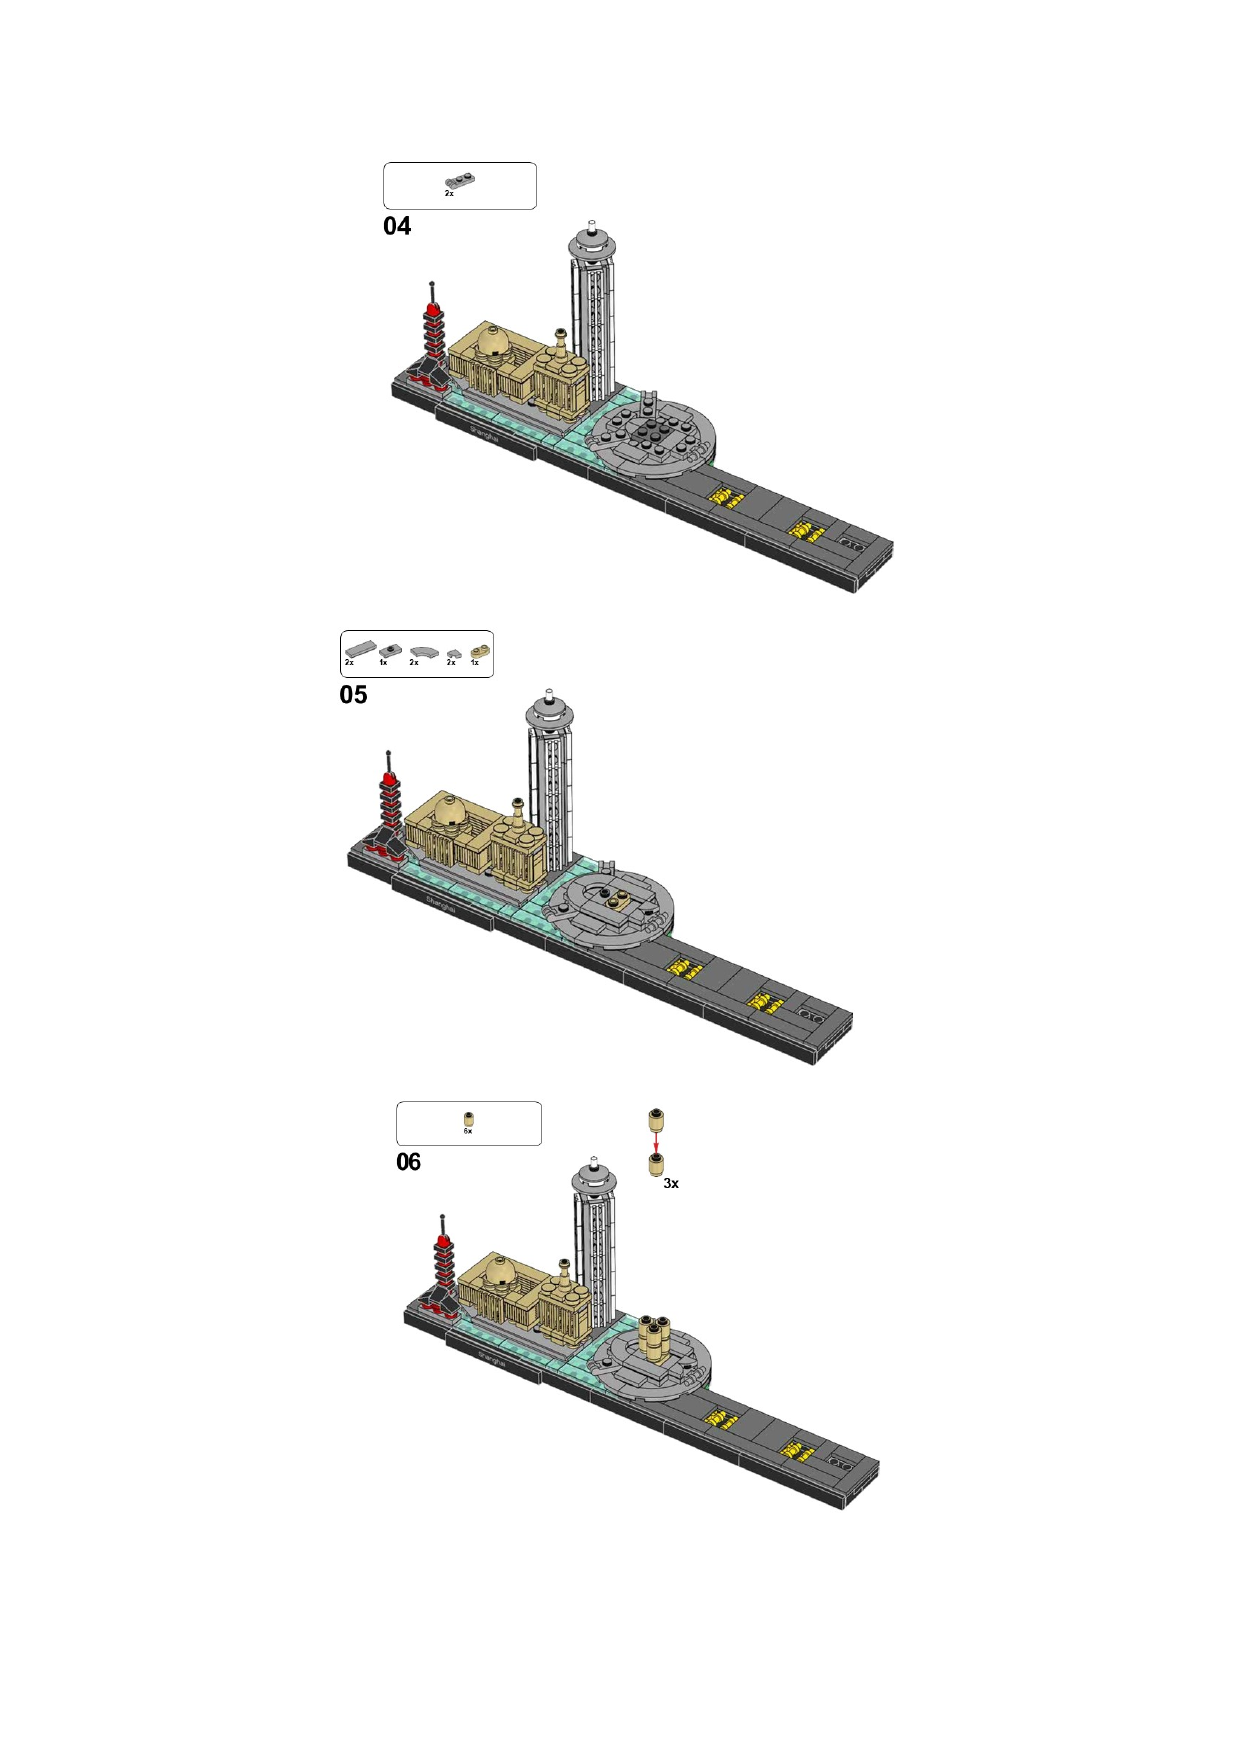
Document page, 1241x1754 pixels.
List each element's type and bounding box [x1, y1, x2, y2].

picture [325, 616, 915, 1080]
picture [327, 147, 913, 608]
picture [343, 1087, 898, 1524]
